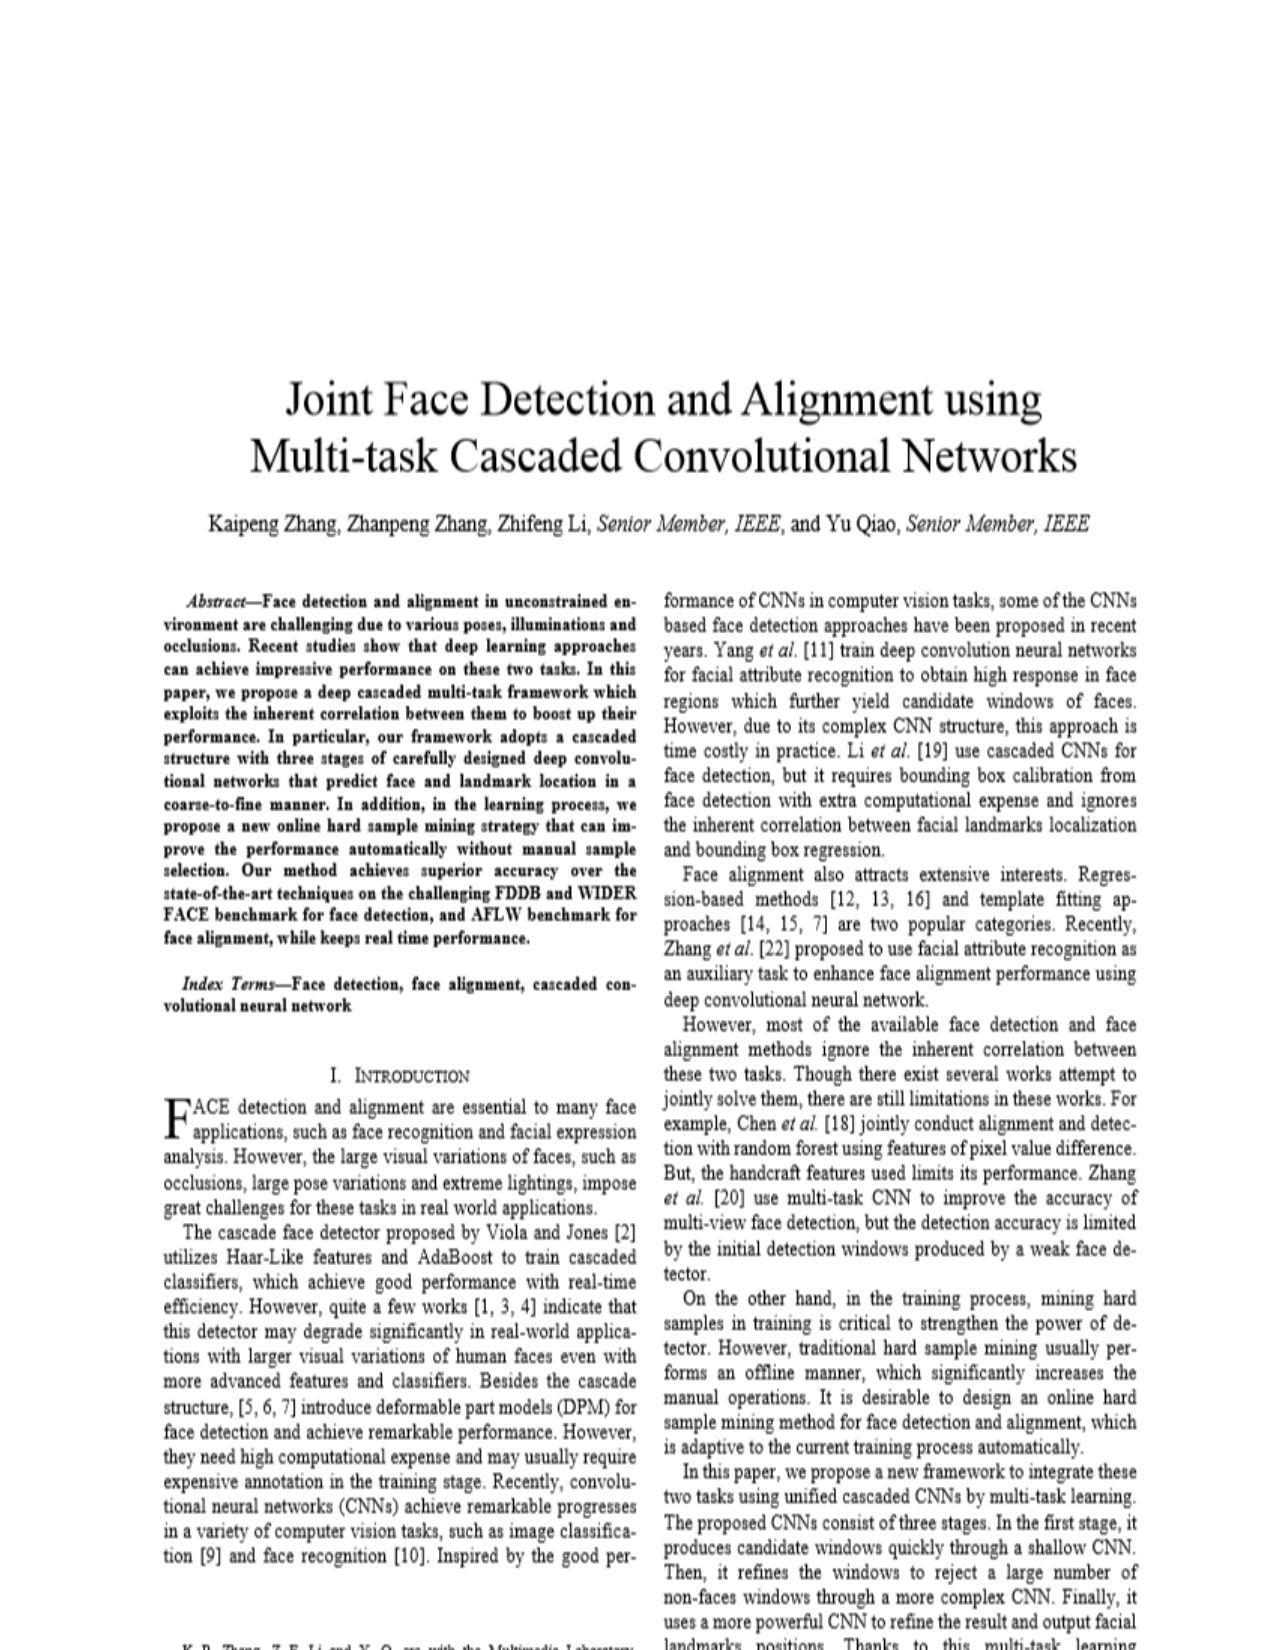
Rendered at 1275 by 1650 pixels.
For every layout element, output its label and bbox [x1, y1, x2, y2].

picture [76, 313, 1225, 1650]
